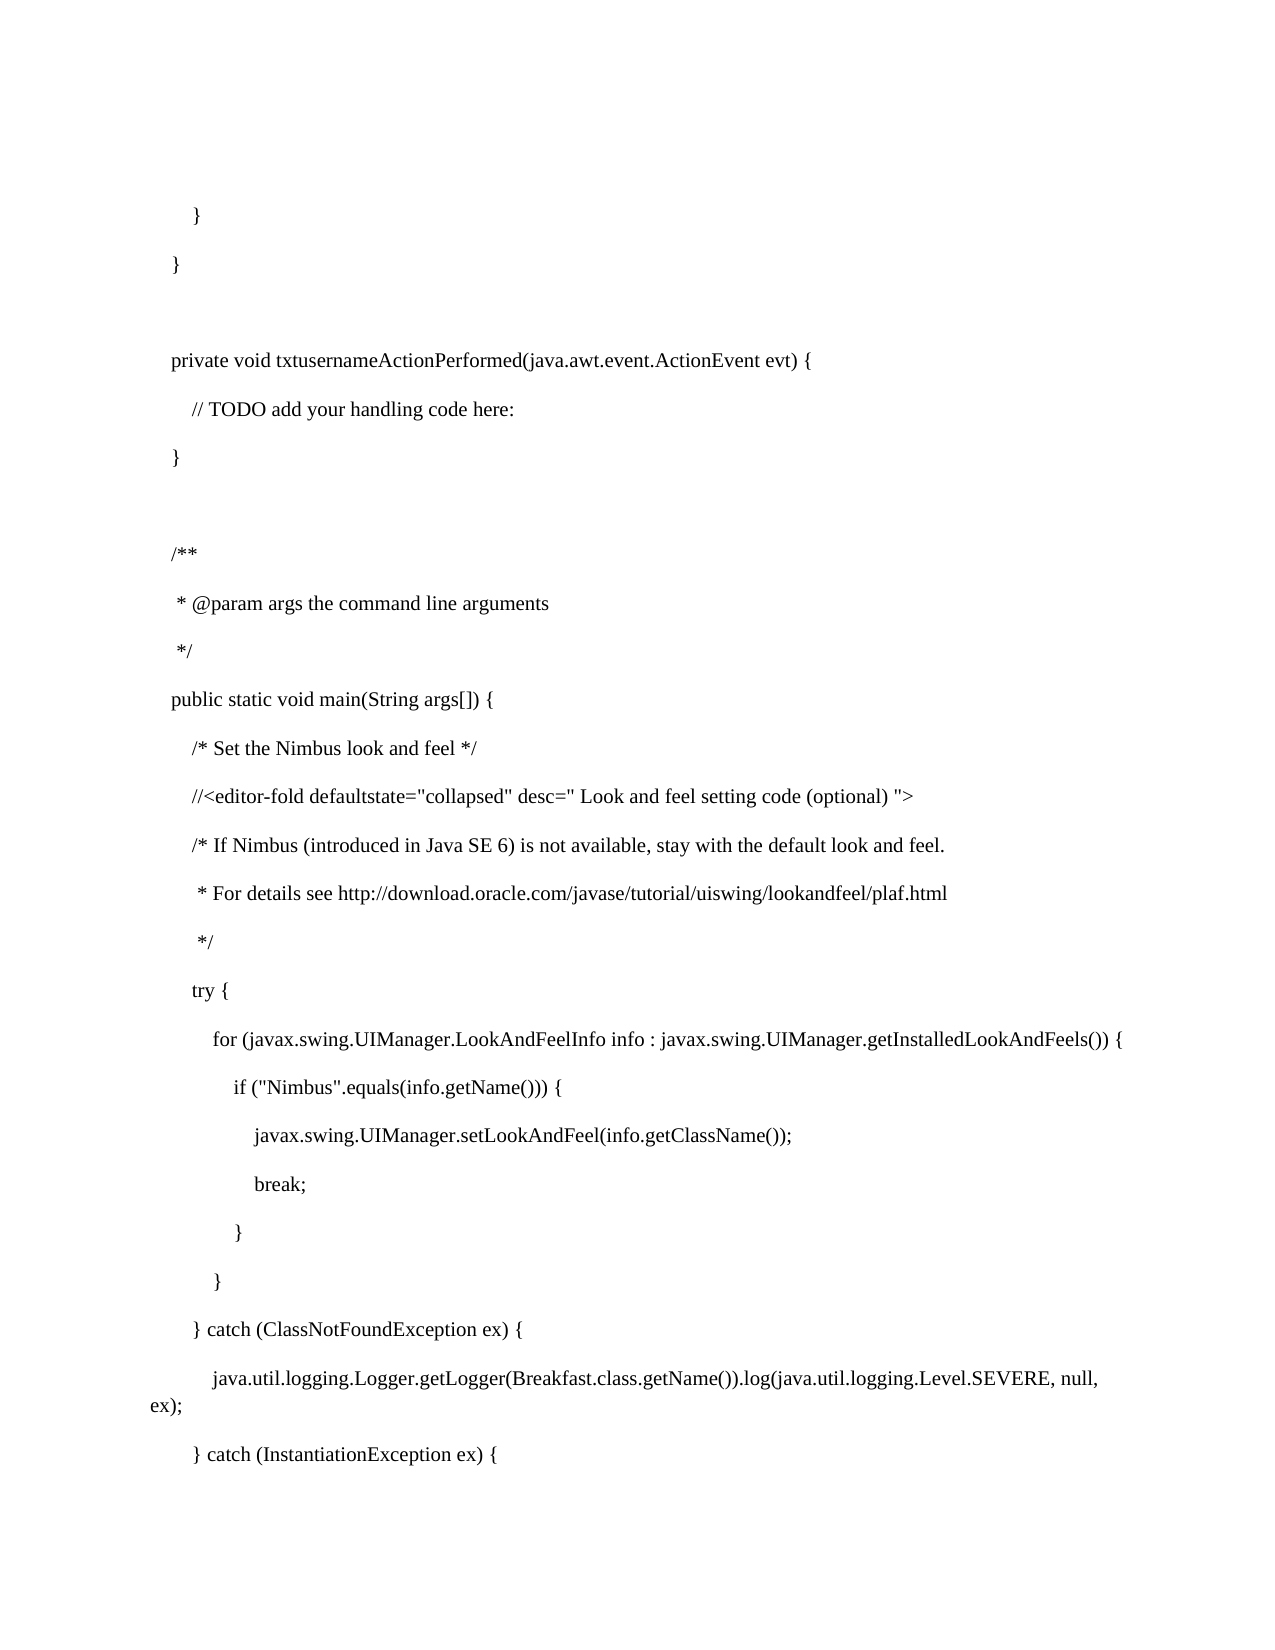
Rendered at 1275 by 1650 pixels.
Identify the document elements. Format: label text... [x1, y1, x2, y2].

text } [150, 251, 1125, 276]
text } [150, 445, 1125, 469]
text } [150, 203, 1125, 227]
text break; [150, 1172, 1125, 1196]
text if ("Nimbus".equals(info.getName())) { [150, 1075, 1125, 1099]
text } [150, 1269, 1125, 1293]
text } catch (ClassNotFoundException ex) { [150, 1317, 1125, 1341]
text /* If Nimbus (introduced in Java SE 6) is not available, stay with the default look and feel. [150, 833, 1125, 857]
text public static void main(String args[]) { [150, 687, 1125, 711]
text for (javax.swing.UIManager.LookAndFeelInfo info : javax.swing.UIManager.getInstalledLookAndFeels()) { [150, 1026, 1125, 1051]
text */ [150, 929, 1125, 954]
text } [150, 1220, 1125, 1244]
text //<editor-fold defaultstate="collapsed" desc=" Look and feel setting code (optional) "> [150, 784, 1125, 808]
text javax.swing.UIManager.setLookAndFeel(info.getClassName()); [150, 1123, 1125, 1147]
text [150, 1366, 1125, 1417]
text /* Set the Nimbus look and feel */ [150, 736, 1125, 760]
text private void txtusernameActionPerformed(java.awt.event.ActionEvent evt) { [150, 348, 1125, 372]
text */ [150, 639, 1125, 663]
text try { [150, 978, 1125, 1002]
text } catch (InstantiationException ex) { [150, 1442, 1125, 1466]
text /** [150, 542, 1125, 566]
text * For details see http://download.oracle.com/javase/tutorial/uiswing/lookandfeel/plaf.html [150, 881, 1125, 905]
text // TODO add your handling code here: [150, 397, 1125, 421]
text * @param args the command line arguments [150, 591, 1125, 614]
